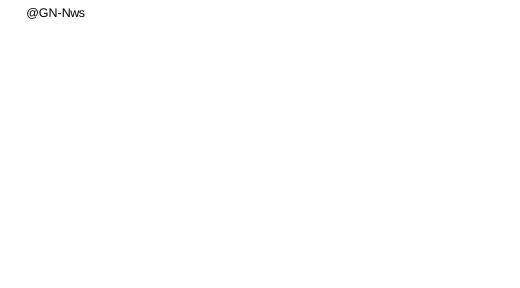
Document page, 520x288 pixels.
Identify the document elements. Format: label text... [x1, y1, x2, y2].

text CoFeQds @GN-Nws [26, 6, 188, 20]
